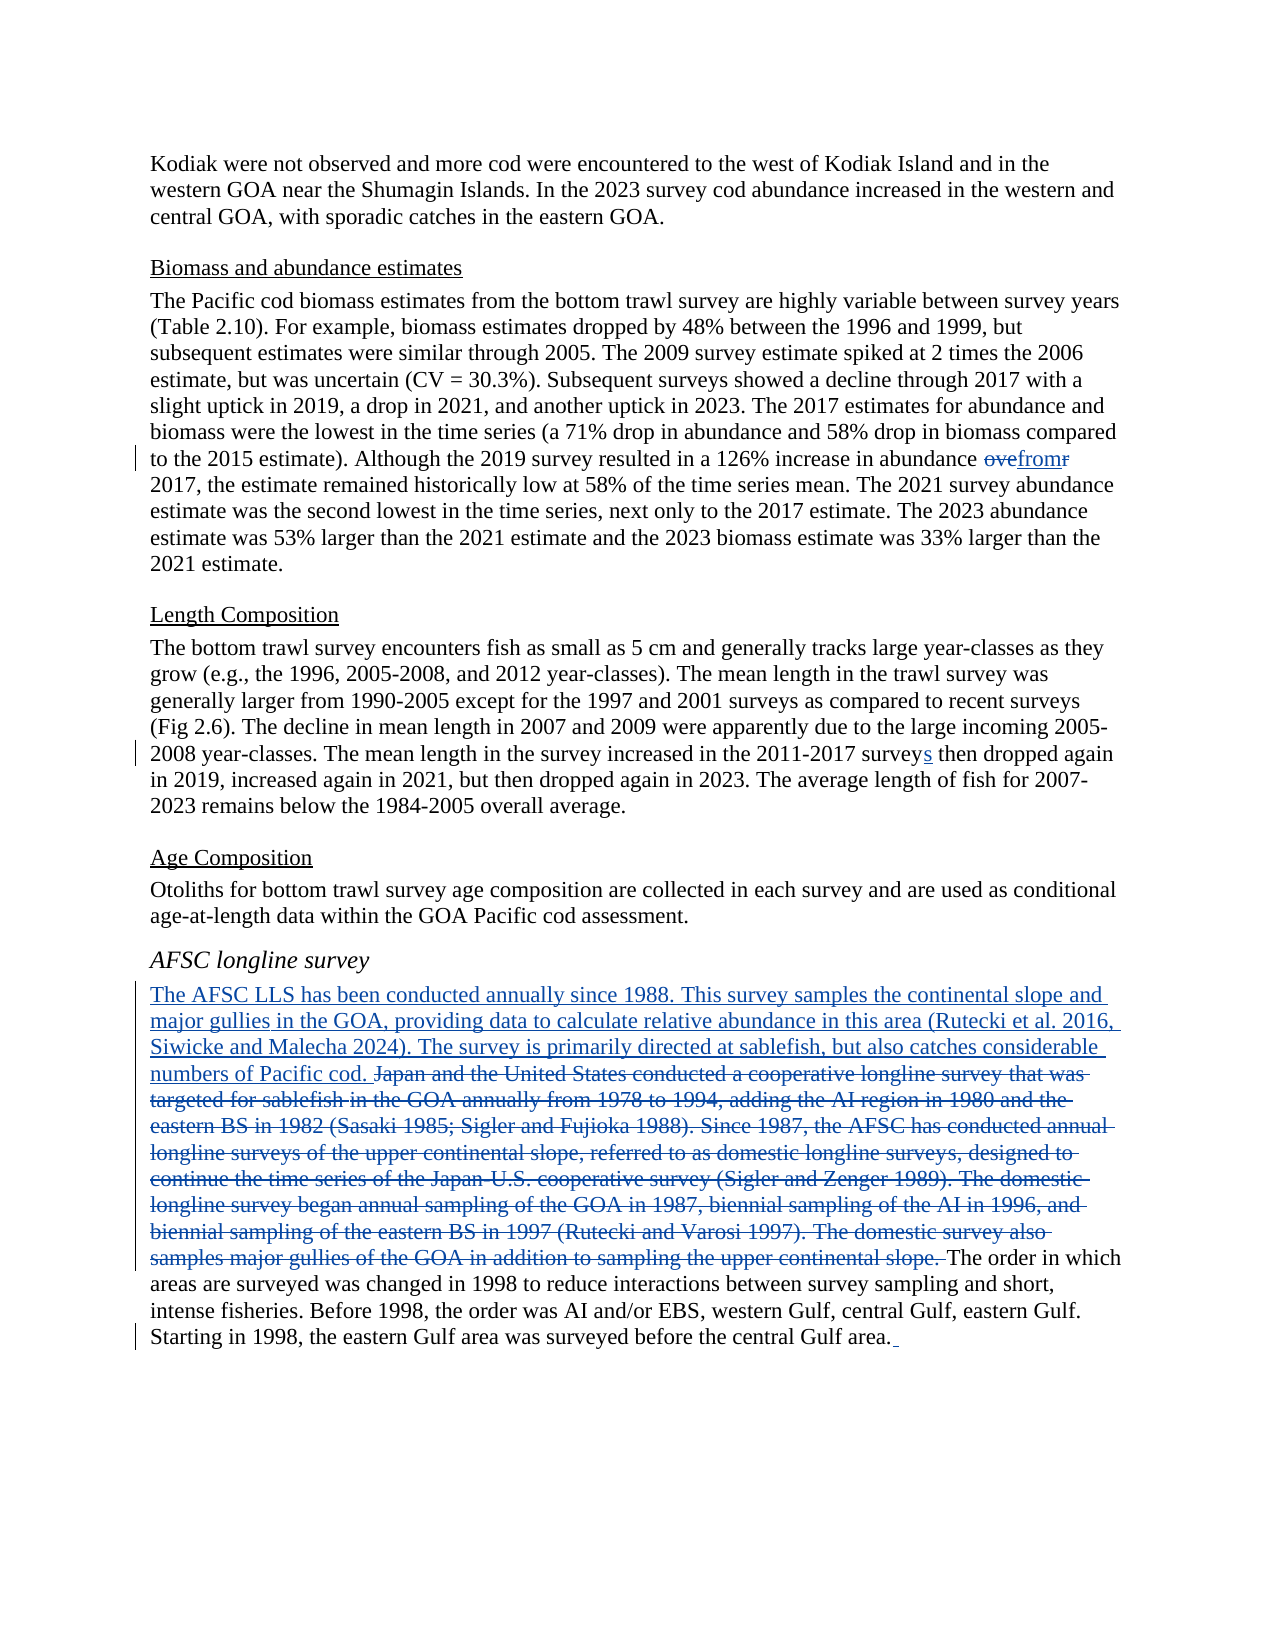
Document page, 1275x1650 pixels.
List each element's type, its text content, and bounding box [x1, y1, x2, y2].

subtitle AFSC longline survey [150, 946, 1125, 974]
text The order in which areas are surveyed was changed in 1998 to reduce interactions between survey sampling and short, intense fisheries. Before 1998, the order was AI and/or EBS, western Gulf, central Gulf, eastern Gulf. Starting in 1998, the eastern Gulf area was surveyed before the central Gulf area. [150, 981, 1125, 1349]
subtitle Biomass and abundance estimates [150, 254, 1125, 280]
text The bottom trawl survey encounters fish as small as 5 cm and generally tracks large year-classes as they grow (e.g., the 1996, 2005-2008, and 2012 year-classes). The mean length in the trawl survey was generally larger from 1990-2005 except for the 1997 and 2001 surveys as compared to recent surveys (Fig 2.6). The decline in mean length in 2007 and 2009 were apparently due to the large incoming 2005-2008 year-classes. The mean length in the survey increased in the 2011-2017 survey then dropped again in 2019, increased again in 2021, but then dropped again in 2023. The average length of fish for 2007-2023 remains below the 1984-2005 overall average. [150, 634, 1125, 819]
text Otoliths for bottom trawl survey age composition are collected in each survey and are used as conditional age-at-length data within the GOA Pacific cod assessment. [150, 876, 1125, 929]
text The Pacific cod biomass estimates from the bottom trawl survey are highly variable between survey years (Table 2.10). For example, biomass estimates dropped by 48% between the 1996 and 1999, but subsequent estimates were similar through 2005. The 2009 survey estimate spiked at 2 times the 2006 estimate, but was uncertain (CV = 30.3%). Subsequent surveys showed a decline through 2017 with a slight uptick in 2019, a drop in 2021, and another uptick in 2023. The 2017 estimates for abundance and biomass were the lowest in the time series (a 71% drop in abundance and 58% drop in biomass compared to the 2015 estimate). Although the 2019 survey resulted in a 126% increase in abundance 2017, the estimate remained historically low at 58% of the time series mean. The 2021 survey abundance estimate was the second lowest in the time series, next only to the 2017 estimate. The 2023 abundance estimate was 53% larger than the 2021 estimate and the 2023 biomass estimate was 33% larger than the 2021 estimate. [150, 287, 1125, 577]
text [150, 150, 1125, 229]
subtitle Age Composition [150, 844, 1125, 870]
subtitle Length Composition [150, 602, 1125, 628]
